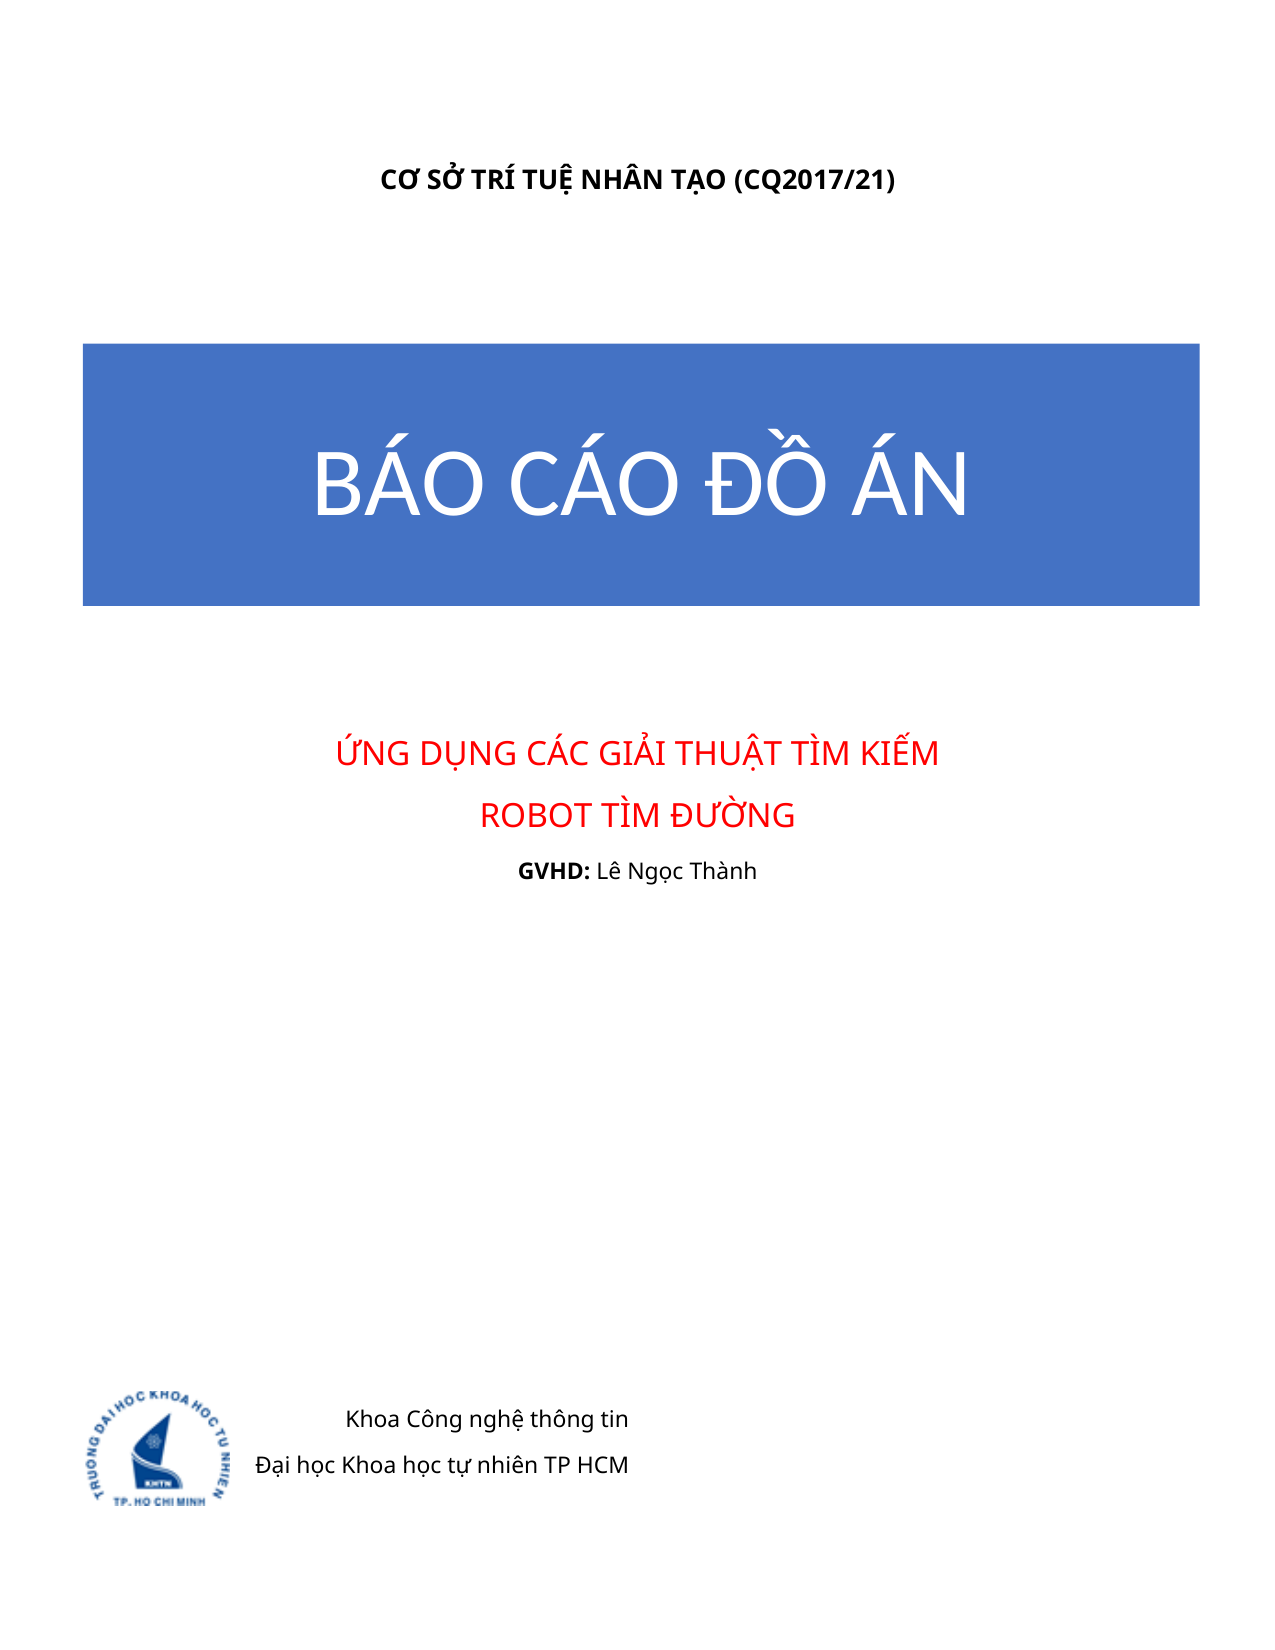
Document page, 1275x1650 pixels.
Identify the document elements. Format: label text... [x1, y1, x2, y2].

text GVHD: Lê Ngọc Thành [150, 855, 1125, 886]
text ỨNG DỤNG CÁC GIẢI THUẬT TÌM KIẾM [150, 729, 1125, 775]
text CƠ SỞ TRÍ TUỆ NHÂN TẠO (CQ2017/21) [150, 160, 1125, 197]
picture [84, 1391, 230, 1506]
text ROBOT TÌM ĐƯỜNG [150, 792, 1125, 838]
